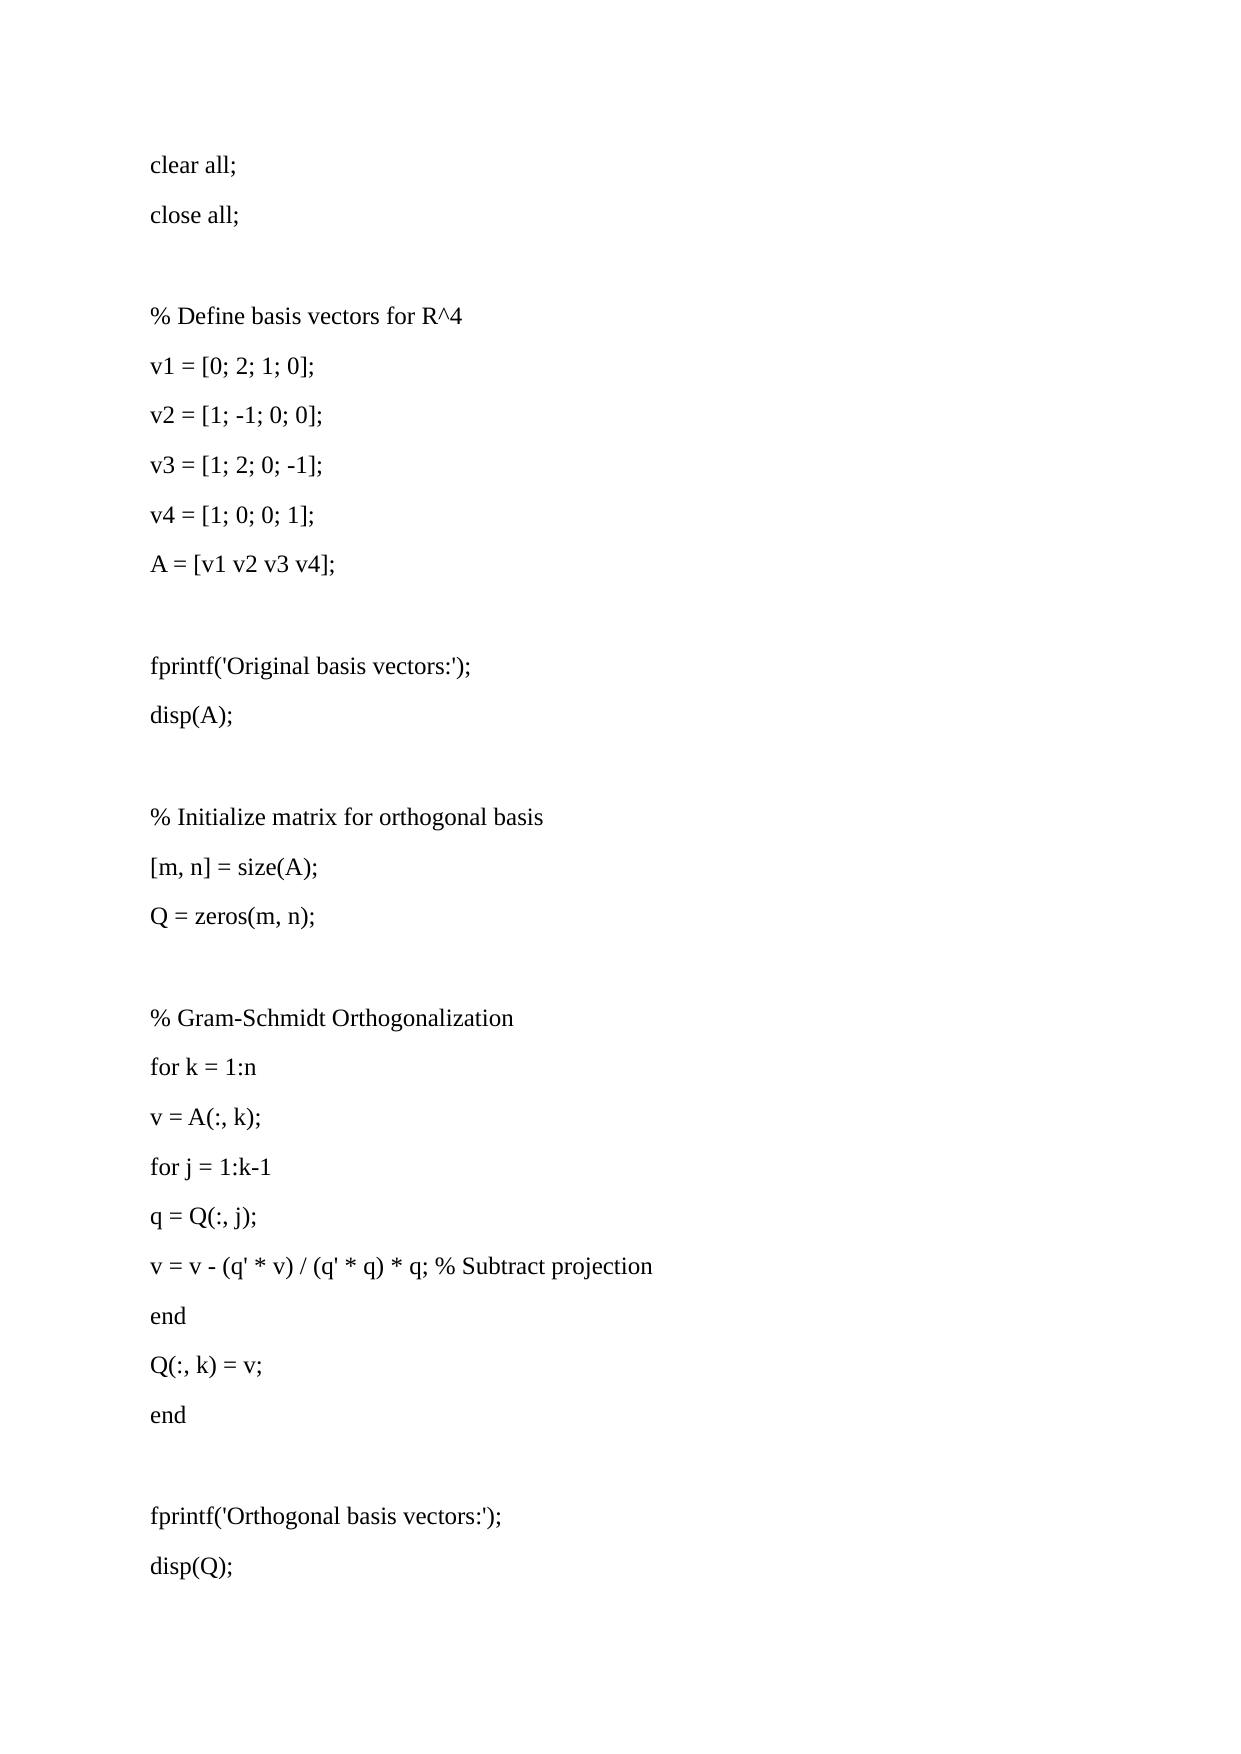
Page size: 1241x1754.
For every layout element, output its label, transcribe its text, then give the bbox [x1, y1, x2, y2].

text fprintf('Orthogonal basis vectors:'); [150, 1501, 1090, 1530]
text v = v - (q' * v) / (q' * q) * q; % Subtract projection [150, 1251, 1090, 1280]
text Q(:, k) = v; [150, 1350, 1090, 1379]
text v4 = [1; 0; 0; 1]; [150, 500, 1090, 528]
text v1 = [0; 2; 1; 0]; [150, 351, 1090, 379]
text Q = zeros(m, n); [150, 901, 1090, 930]
text % Gram-Schmidt Orthogonalization [150, 1003, 1090, 1031]
text for j = 1:k-1 [150, 1152, 1090, 1180]
text end [150, 1301, 1090, 1329]
text for k = 1:n [150, 1052, 1090, 1081]
text clear all; [150, 150, 1090, 179]
text [m, n] = size(A); [150, 852, 1090, 880]
text q = Q(:, j); [150, 1201, 1090, 1230]
text end [150, 1400, 1090, 1429]
text disp(A); [150, 701, 1090, 729]
text % Initialize matrix for orthogonal basis [150, 802, 1090, 831]
text A = [v1 v2 v3 v4]; [150, 549, 1090, 578]
text % Define basis vectors for R^4 [150, 301, 1090, 330]
text v3 = [1; 2; 0; -1]; [150, 450, 1090, 479]
text v2 = [1; -1; 0; 0]; [150, 400, 1090, 429]
text fprintf('Original basis vectors:'); [150, 651, 1090, 679]
text v = A(:, k); [150, 1102, 1090, 1131]
text disp(Q); [150, 1551, 1090, 1580]
text close all; [150, 200, 1090, 228]
